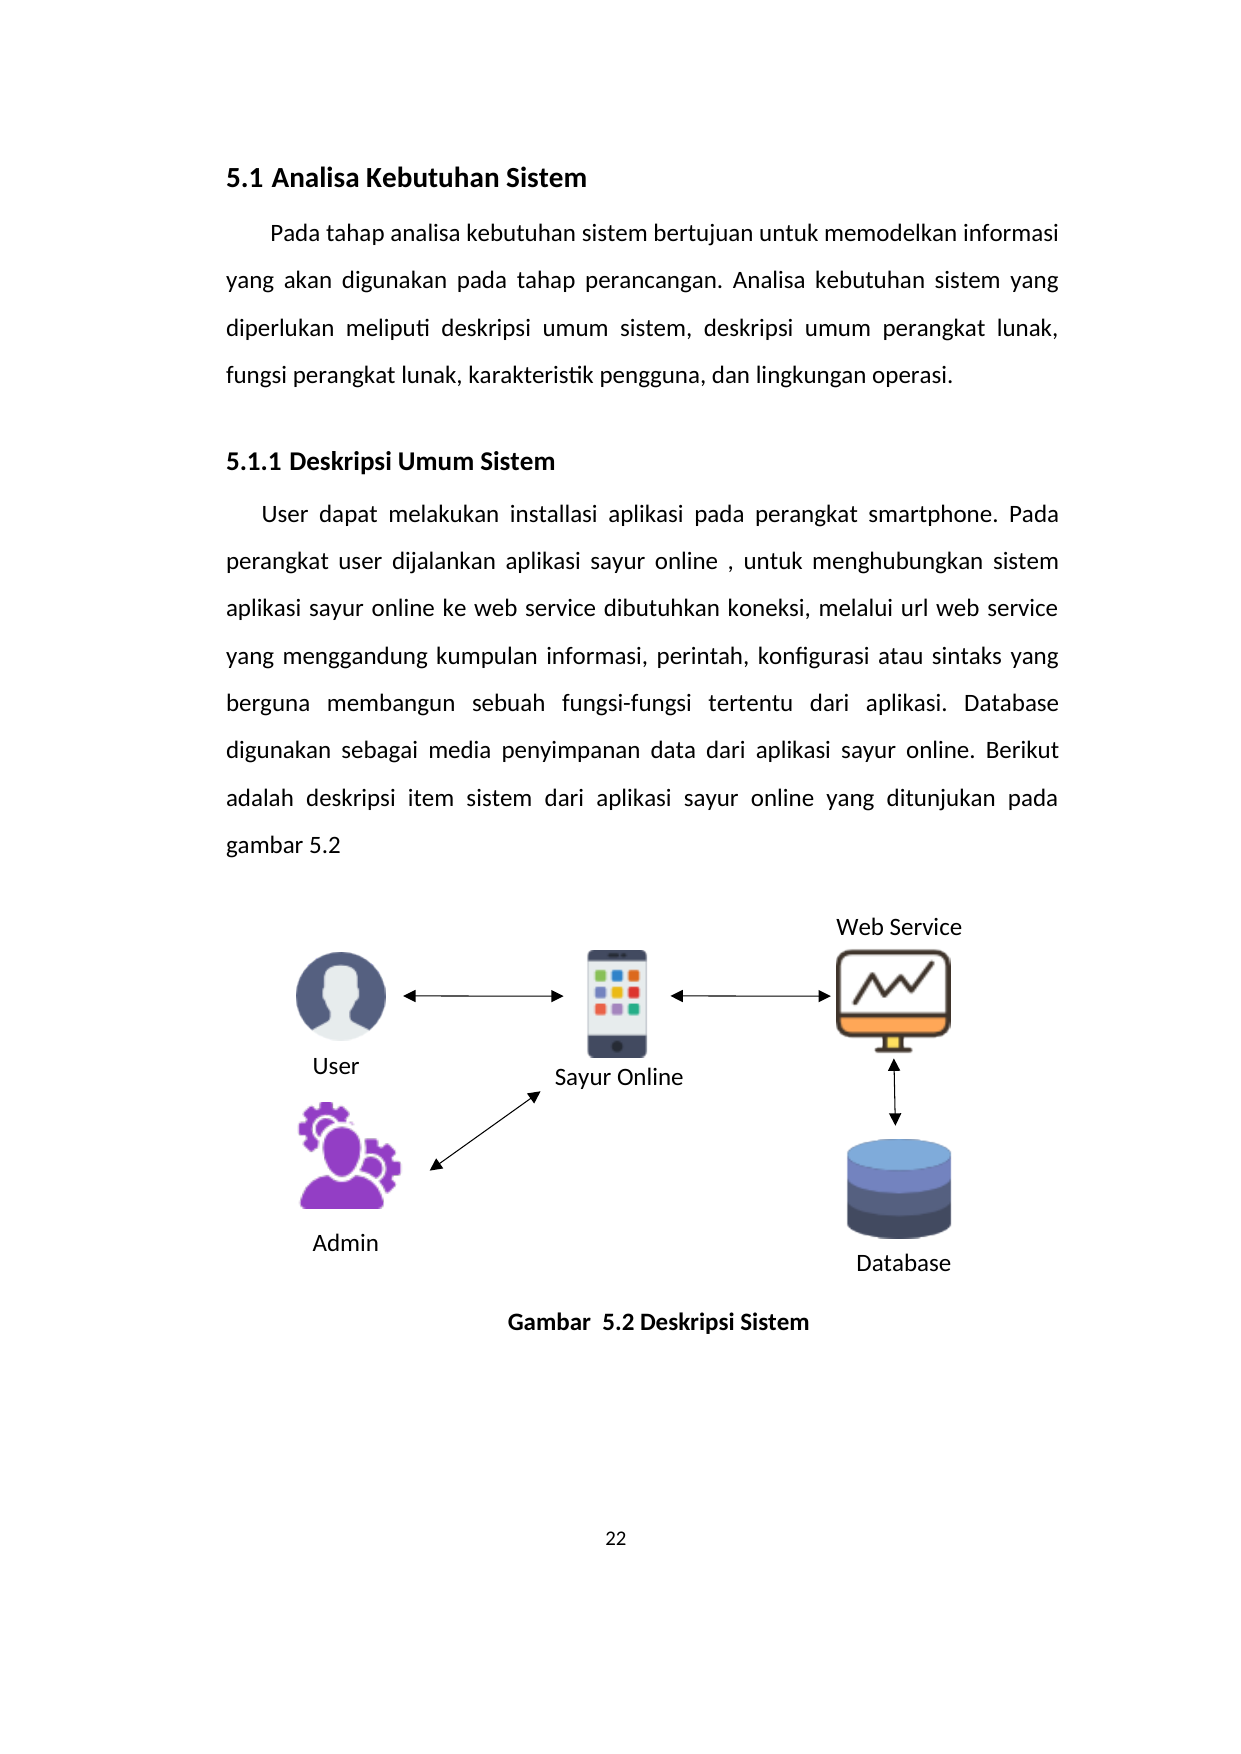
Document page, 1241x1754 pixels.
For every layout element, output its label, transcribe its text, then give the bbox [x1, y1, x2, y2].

subtitle 5.1.1 Deskripsi Umum Sistem [226, 444, 1092, 477]
text User dapat melakukan installasi aplikasi pada perangkat smartphone. Pada perangkat user dijalankan aplikasi sayur online , untuk menghubungkan sistem aplikasi sayur online ke web service dibutuhkan koneksi, melalui url web service yang menggandung kumpulan informasi, perintah, konfigurasi atau sintaks yang berguna membangun sebuah fungsi-fungsi tertentu dari aplikasi. Database digunakan sebagai media penyimpanan data dari aplikasi sayur online. Berikut adalah deskripsi item sistem dari aplikasi sayur online yang ditunjukan pada gambar 5.2 [226, 498, 1060, 859]
subtitle 5.1 Analisa Kebutuhan Sistem [226, 159, 1092, 195]
picture [296, 1102, 404, 1209]
subtitle Gambar 5.2 Deskripsi Sistem [226, 1306, 1092, 1336]
text Pada tahap analisa kebutuhan sistem bertujuan untuk memodelkan informasi yang akan digunakan pada tahap perancangan. Analisa kebutuhan sistem yang diperlukan meliputi deskripsi umum sistem, deskripsi umum perangkat lunak, fungsi perangkat lunak, karakteristik pengguna, dan lingkungan operasi. [226, 217, 1059, 389]
picture [836, 944, 951, 1059]
picture [296, 952, 386, 1041]
picture [564, 950, 671, 1058]
picture [842, 1139, 957, 1239]
